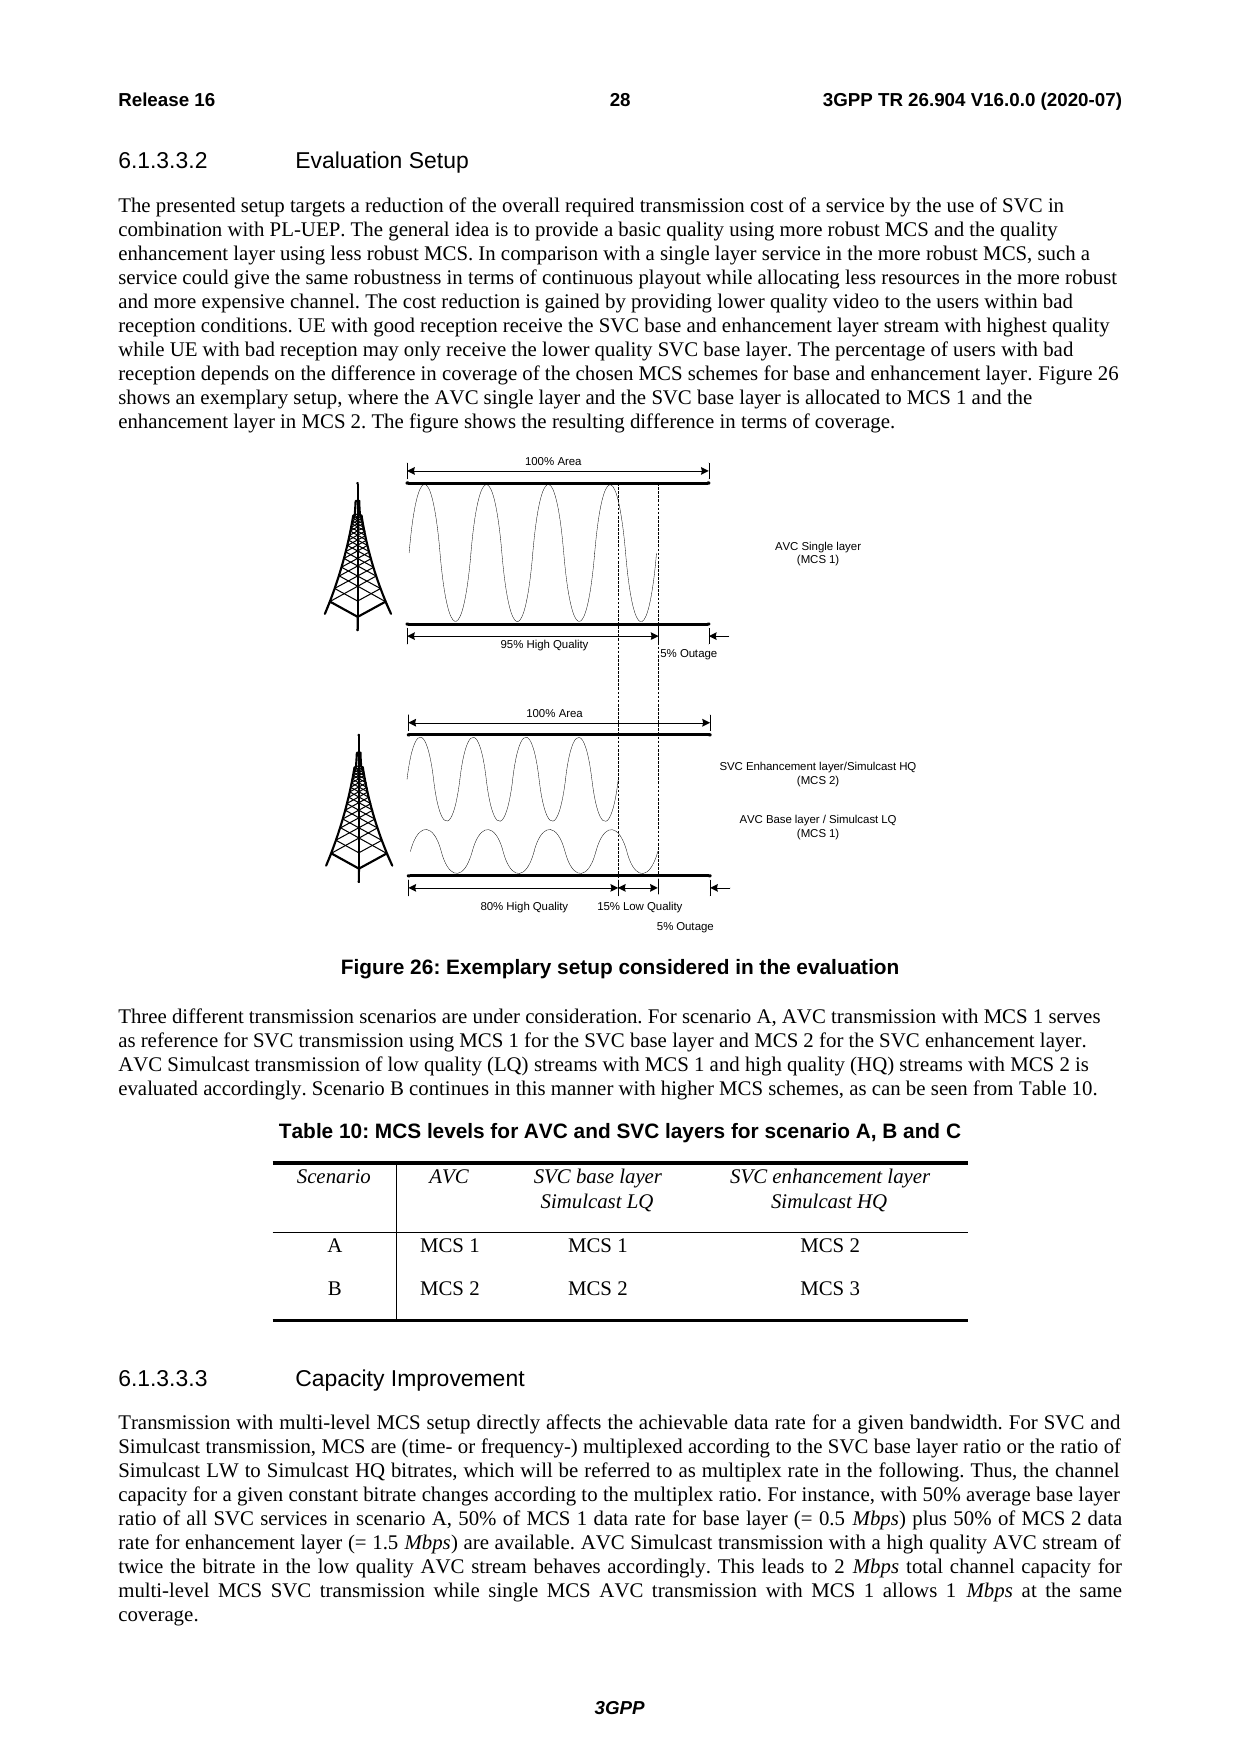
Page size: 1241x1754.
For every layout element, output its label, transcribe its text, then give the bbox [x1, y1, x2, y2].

text Transmission with multi-level MCS setup directly affects the achievable data rate for a given bandwidth. For SVC and Simulcast transmission, MCS are (time- or frequency-) multiplexed according to the SVC base layer ratio or the ratio of Simulcast LW to Simulcast HQ bitrates, which will be referred to as multiplex rate in the following. Thus, the channel capacity for a given constant bitrate changes according to the multiplex ratio. For instance, with 50% average base layer ratio of all SVC services in scenario A, 50% of MCS 1 data rate for base layer (= 0.5 Mbps) plus 50% of MCS 2 data rate for enhancement layer (= 1.5 Mbps) are available. AVC Simulcast transmission with a high quality AVC stream of twice the bitrate in the low quality AVC stream behaves accordingly. This leads to 2 Mbps total channel capacity for multi-level MCS SVC transmission while single MCS AVC transmission with MCS 1 allows 1 Mbps at the same coverage. [118, 1409, 1122, 1626]
table_cell MCS 1 [503, 1233, 692, 1276]
text Figure 26: Exemplary setup considered in the evaluation [118, 955, 1122, 979]
subtitle 6.1.3.3.3 Capacity Improvement [118, 1364, 1122, 1391]
text Table 10: MCS levels for AVC and SVC layers for scenario A, B and C [118, 1119, 1122, 1143]
table_header SVC enhancement layer Simulcast HQ [692, 1165, 968, 1231]
table_header SVC base layer Simulcast LQ [503, 1165, 692, 1231]
table_cell MCS 2 [397, 1276, 503, 1318]
table_cell MCS 2 [692, 1233, 968, 1276]
table_cell MCS 3 [692, 1276, 968, 1318]
table_cell MCS 1 [397, 1233, 503, 1276]
table_cell B [273, 1276, 396, 1318]
text The presented setup targets a reduction of the overall required transmission cost of a service by the use of SVC in combination with PL-UEP. The general idea is to provide a basic quality using more robust MCS and the quality enhancement layer using less robust MCS. In comparison with a single layer service in the more robust MCS, such a service could give the same robustness in terms of continuous playout while allocating less resources in the more robust and more expensive channel. The cost reduction is gained by providing lower quality video to the users within bad reception conditions. UE with good reception receive the SVC base and enhancement layer stream with highest quality while UE with bad reception may only receive the lower quality SVC base layer. The percentage of users with bad reception depends on the difference in coverage of the chosen MCS schemes for base and enhancement layer. Figure 26 shows an exemplary setup, where the AVC single layer and the SVC base layer is allocated to MCS 1 and the enhancement layer in MCS 2. The figure shows the resulting difference in terms of coverage. [118, 193, 1122, 433]
table_header AVC [397, 1165, 503, 1231]
table_cell A [273, 1233, 396, 1276]
subtitle 6.1.3.3.2 Evaluation Setup [118, 147, 1122, 174]
text Three different transmission scenarios are under consideration. For scenario A, AVC transmission with MCS 1 serves as reference for SVC transmission using MCS 1 for the SVC base layer and MCS 2 for the SVC enhancement layer. AVC Simulcast transmission of low quality (LQ) streams with MCS 1 and high quality (HQ) streams with MCS 2 is evaluated accordingly. Scenario B continues in this manner with higher MCS schemes, as can be seen from Table 10. [118, 1004, 1122, 1100]
table_header Scenario [273, 1165, 396, 1231]
table_cell MCS 2 [503, 1276, 692, 1318]
